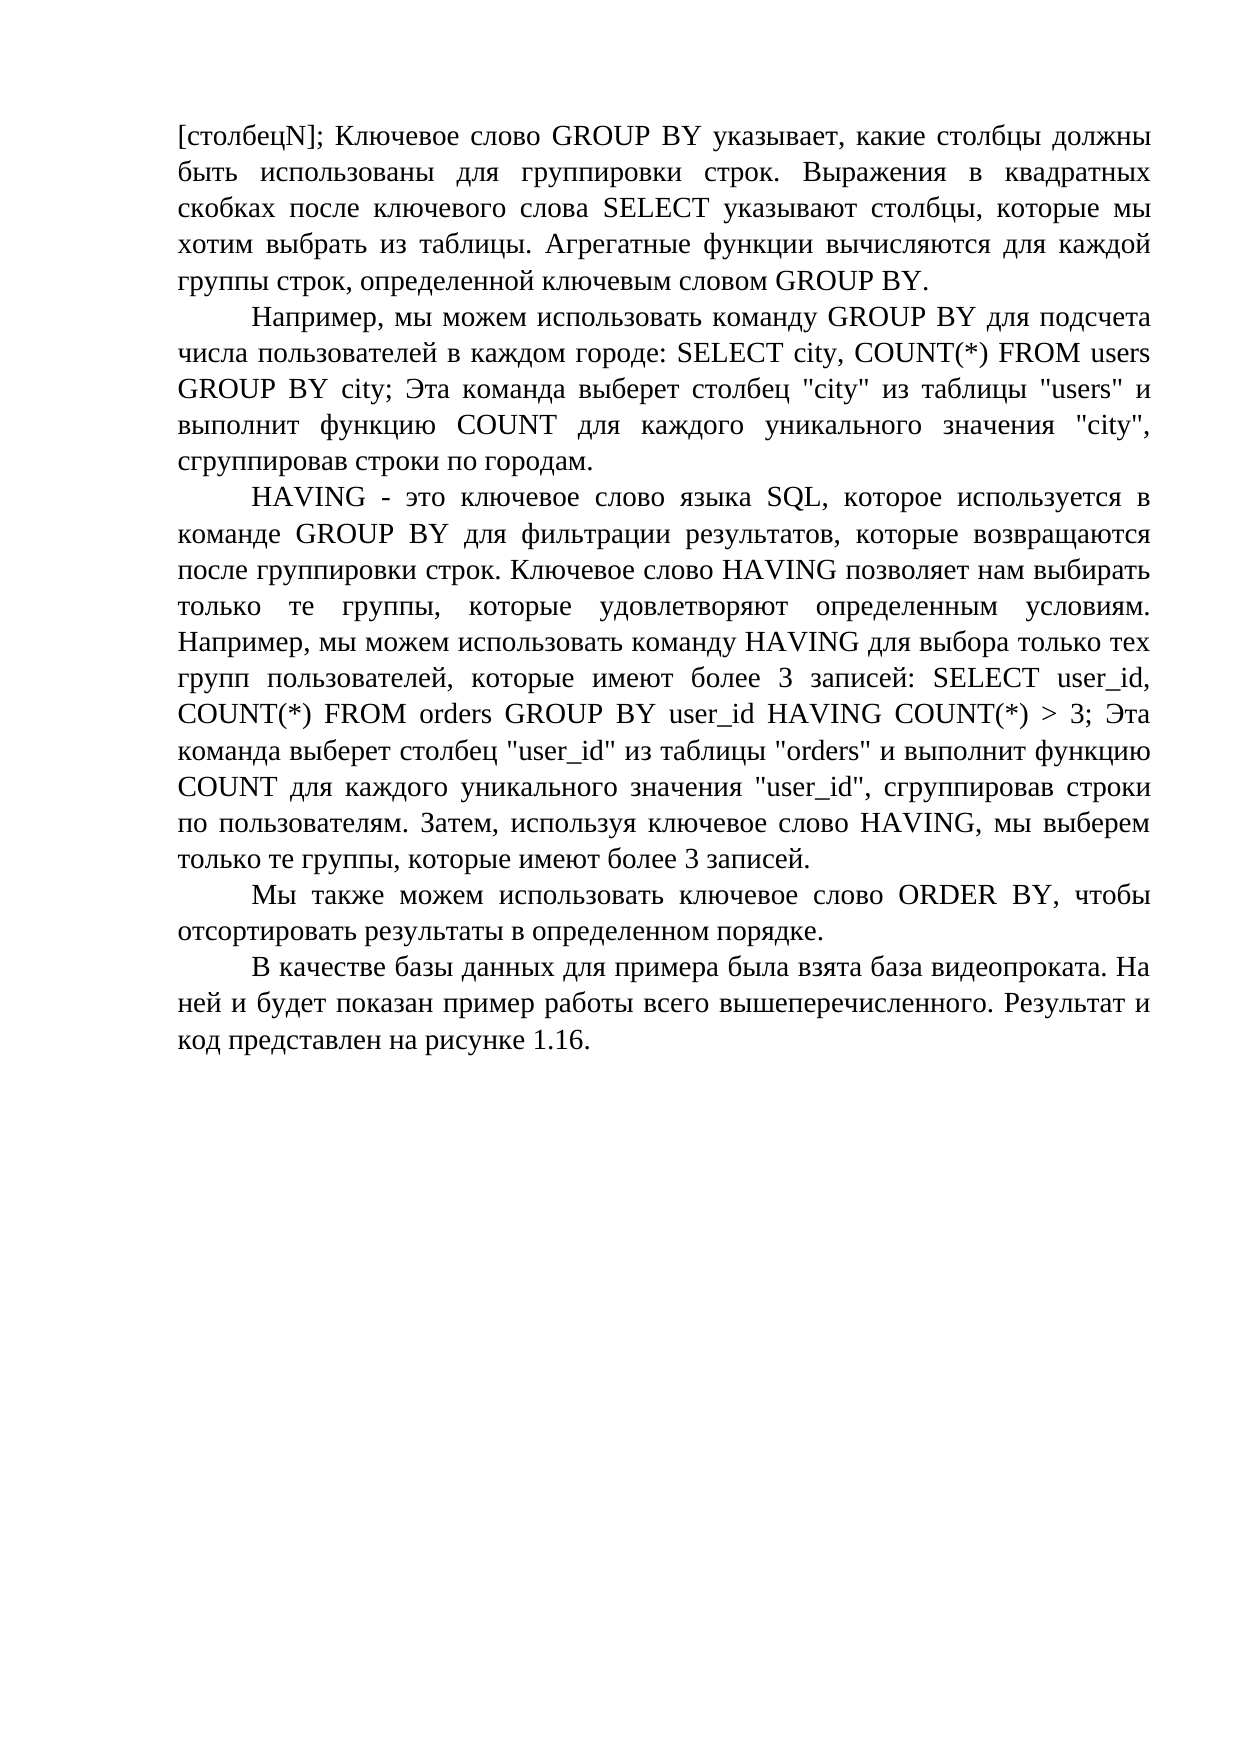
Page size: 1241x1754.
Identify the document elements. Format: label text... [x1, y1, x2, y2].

text В качестве базы данных для примера была взята база видеопроката. На ней и будет показан пример работы всего вышеперечисленного. Результат и код представлен на рисунке 1.16. [177, 949, 1152, 1055]
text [177, 118, 1152, 296]
text Мы также можем использовать ключевое слово ORDER BY, чтобы отсортировать результаты в определенном порядке. [177, 877, 1152, 947]
text HAVING - это ключевое слово языка SQL, которое используется в команде GROUP BY для фильтрации результатов, которые возвращаются после группировки строк. Ключевое слово HAVING позволяет нам выбирать только те группы, которые удовлетворяют определенным условиям. Например, мы можем использовать команду HAVING для выбора только тех групп пользователей, которые имеют более 3 записей: SELECT user_id, COUNT(*) FROM orders GROUP BY user_id HAVING COUNT(*) > 3; Эта команда выберет столбец "user_id" из таблицы "orders" и выполнит функцию COUNT для каждого уникального значения "user_id", сгруппировав строки по пользователям. Затем, используя ключевое слово HAVING, мы выберем только те группы, которые имеют более 3 записей. [177, 479, 1152, 874]
text Например, мы можем использовать команду GROUP BY для подсчета числа пользователей в каждом городе: SELECT city, COUNT(*) FROM users GROUP BY city; Эта команда выберет столбец "city" из таблицы "users" и выполнит функцию COUNT для каждого уникального значения "city", сгруппировав строки по городам. [177, 299, 1152, 477]
